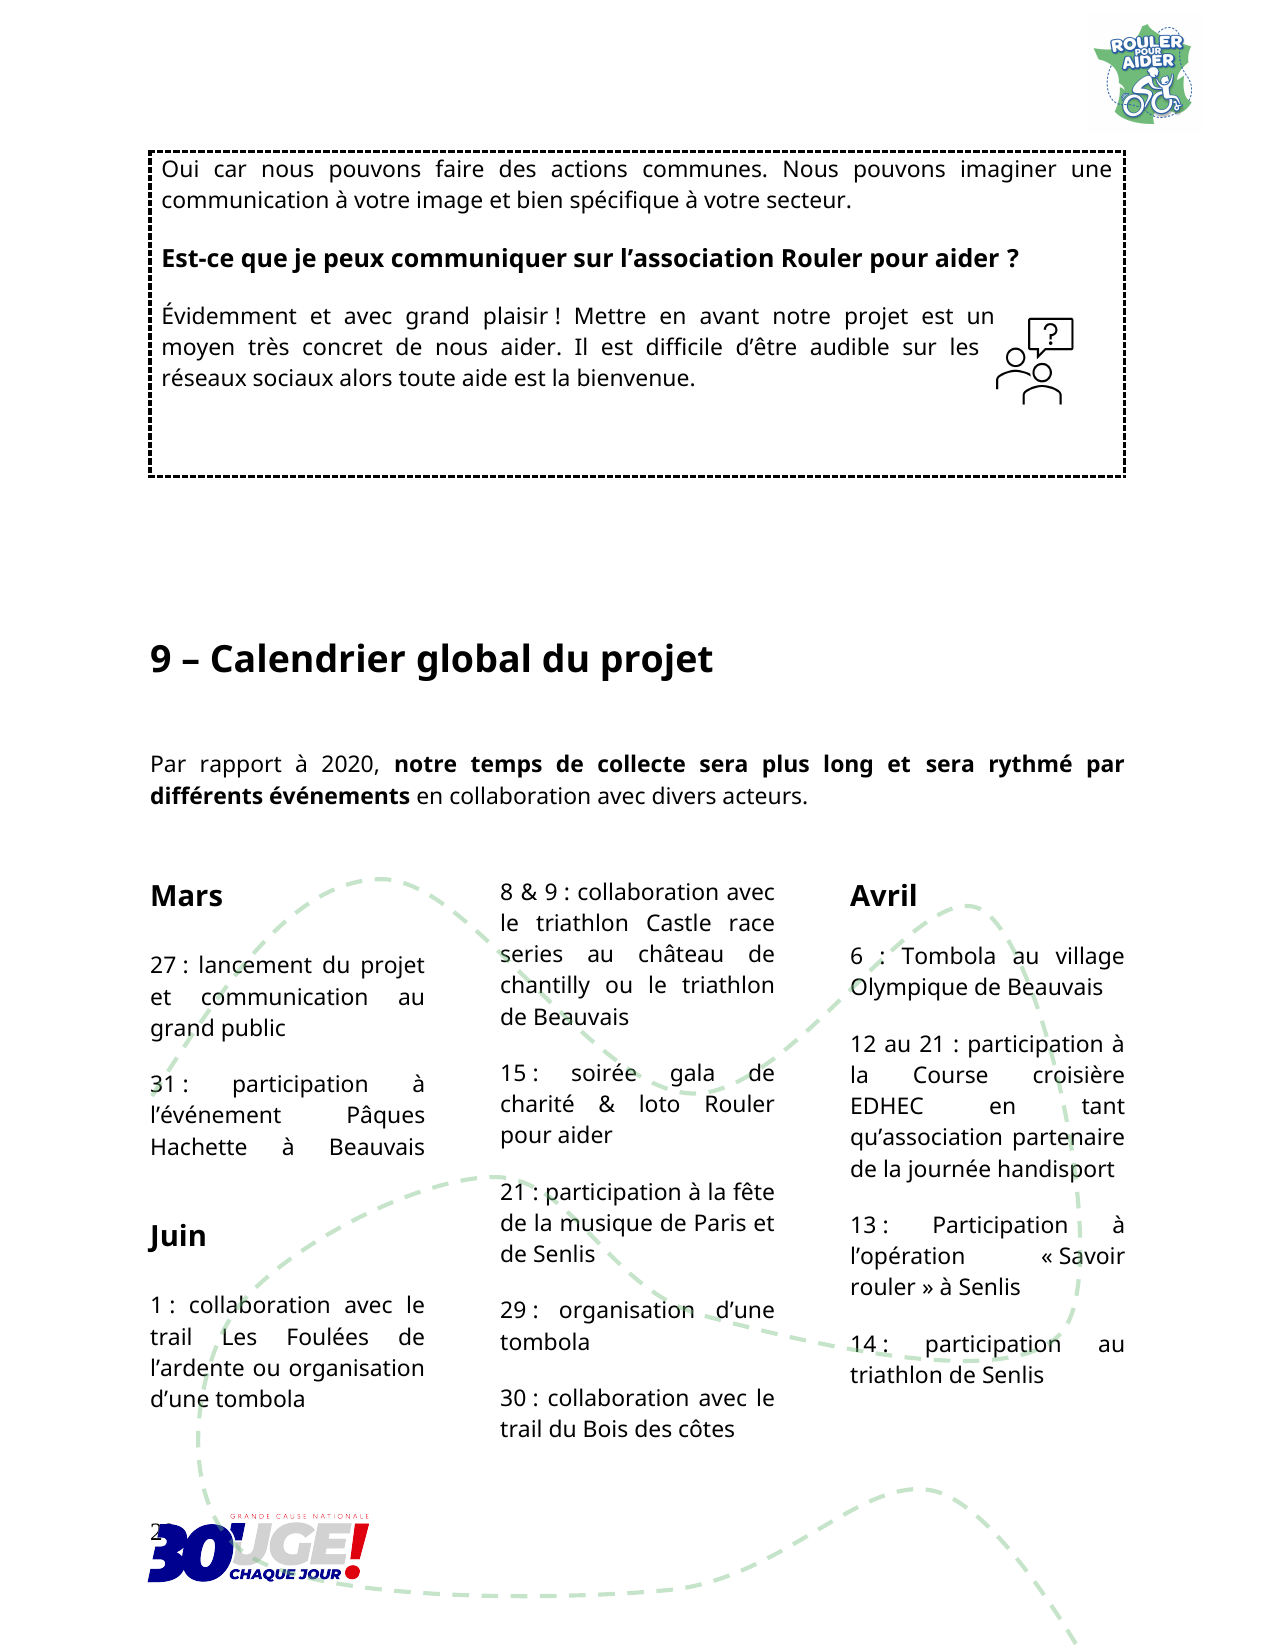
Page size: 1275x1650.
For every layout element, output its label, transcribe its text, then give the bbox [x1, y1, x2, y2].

text 14 : participation au triathlon de Senlis [850, 1328, 1125, 1390]
text 9 – Calendrier global du projet [150, 633, 1125, 684]
text Mars 27 : lancement du projet et communication au grand public [150, 875, 425, 1043]
text 8 & 9 : collaboration avec le triathlon Castle race series au château de chantilly ou le triathlon de Beauvais [500, 875, 775, 1032]
text 6 : Tombola au village Olympique de Beauvais [850, 940, 1125, 1003]
picture [142, 1507, 370, 1586]
text 15 : soirée gala de charité & loto Rouler pour aider [500, 1057, 775, 1150]
text 12 au 21 : participation à la Course croisière EDHEC en tant qu’association partenaire de la journée handisport [850, 1028, 1125, 1184]
picture [991, 313, 1078, 406]
text 30 : collaboration avec le trail du Bois des côtes [500, 1382, 775, 1444]
text 31 : participation à l’événement Pâques Hachette à Beauvais [150, 1068, 425, 1190]
text 13 : Participation à l’opération « Savoir rouler » à Senlis [850, 1209, 1125, 1303]
text Par rapport à 2020, notre temps de collecte sera plus long et sera rythmé par différents événements en collaboration avec divers acteurs. [150, 748, 1125, 811]
text Juin 1 : collaboration avec le trail Les Foulées de l’ardente ou organisation d’une tombola [150, 1215, 425, 1414]
text 29 : organisation d’une tombola [500, 1294, 775, 1357]
text 21 : participation à la fête de la musique de Paris et de Senlis [500, 1175, 775, 1269]
text Avril [850, 875, 1125, 915]
picture [1088, 13, 1203, 133]
